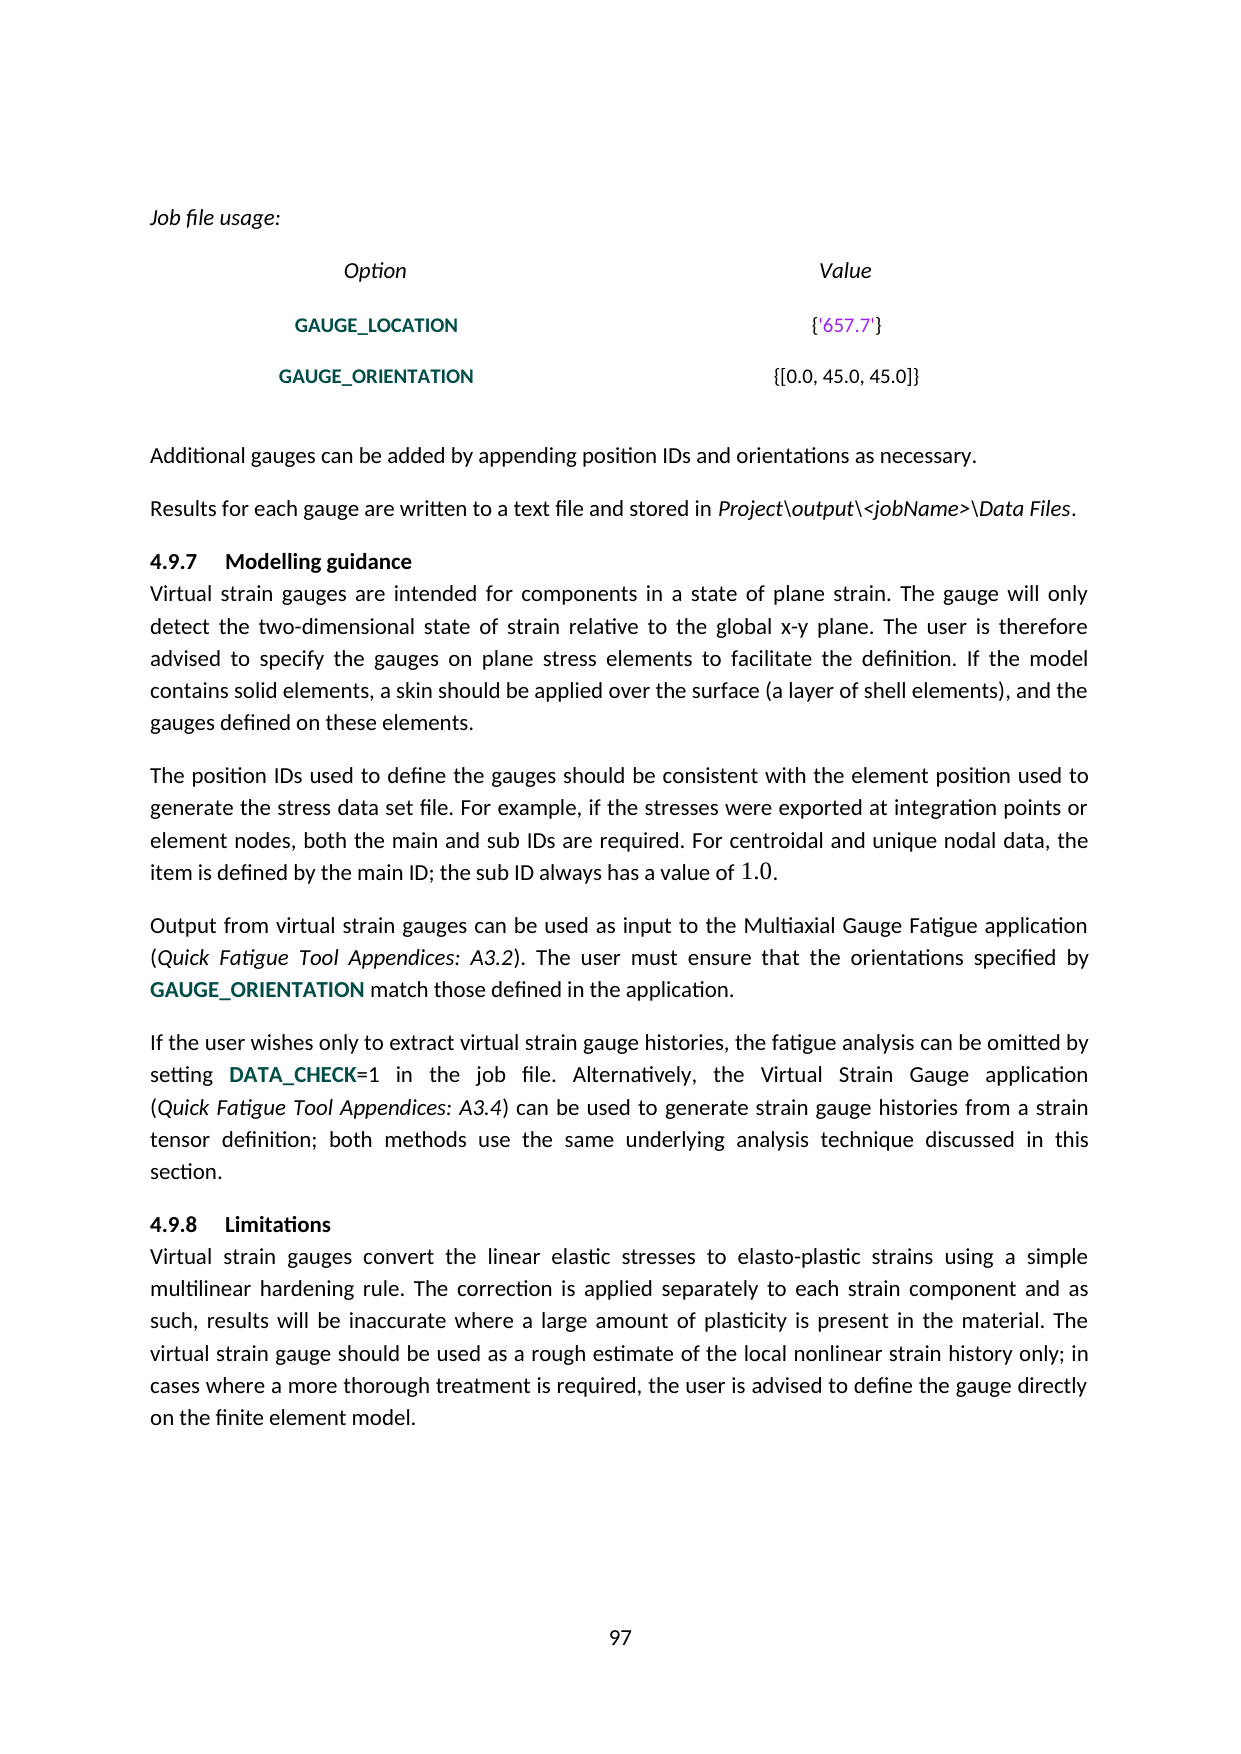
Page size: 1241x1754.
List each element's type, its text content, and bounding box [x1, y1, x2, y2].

text Virtual strain gauges are intended for components in a state of plane strain. The gauge will only detect the two-dimensional state of strain relative to the global x-y plane. The user is therefore advised to specify the gauges on plane stress elements to facilitate the definition. If the model contains solid elements, a skin should be applied over the surface (a layer of shell elements), and the gauges defined on these elements. [150, 579, 1090, 736]
text Job file usage: [150, 203, 1090, 231]
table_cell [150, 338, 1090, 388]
text If the user wishes only to extract virtual strain gauge histories, the fatigue analysis can be omitted by setting DATA_CHECK=1 in the job file. Alternatively, the Virtual Strain Gauge application (Quick Fatigue Tool Appendices: A3.4) can be used to generate strain gauge histories from a strain tensor definition; both methods use the same underlying analysis technique discussed in this section. [150, 1028, 1090, 1185]
subtitle 4.9.8 Limitations [150, 1210, 1090, 1238]
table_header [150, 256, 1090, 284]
text Virtual strain gauges convert the linear elastic stresses to elasto-plastic strains using a simple multilinear hardening rule. The correction is applied separately to each strain component and as such, results will be inaccurate where a large amount of plasticity is present in the material. The virtual strain gauge should be used as a rough estimate of the local nonlinear strain history only; in cases where a more thorough treatment is required, the user is advised to define the gauge directly on the finite element model. [150, 1242, 1090, 1431]
text Additional gauges can be added by appending position IDs and orientations as necessary. [150, 441, 1090, 469]
text Output from virtual strain gauges can be used as input to the Multiaxial Gauge Fatigue application (Quick Fatigue Tool Appendices: A3.2). The user must ensure that the orientations specified by GAUGE_ORIENTATION match those defined in the application. [150, 911, 1090, 1003]
text Results for each gauge are written to a text file and stored in Project\output\<jobName>\Data Files. [150, 494, 1090, 522]
subtitle 4.9.7 Modelling guidance [150, 547, 1090, 575]
text The position IDs used to define the gauges should be consistent with the element position used to generate the stress data set file. For example, if the stresses were exported at integration points or element nodes, both the main and sub IDs are required. For centroidal and unique nodal data, the item is defined by the main ID; the sub ID always has a value of . [150, 761, 1090, 886]
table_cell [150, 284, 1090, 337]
